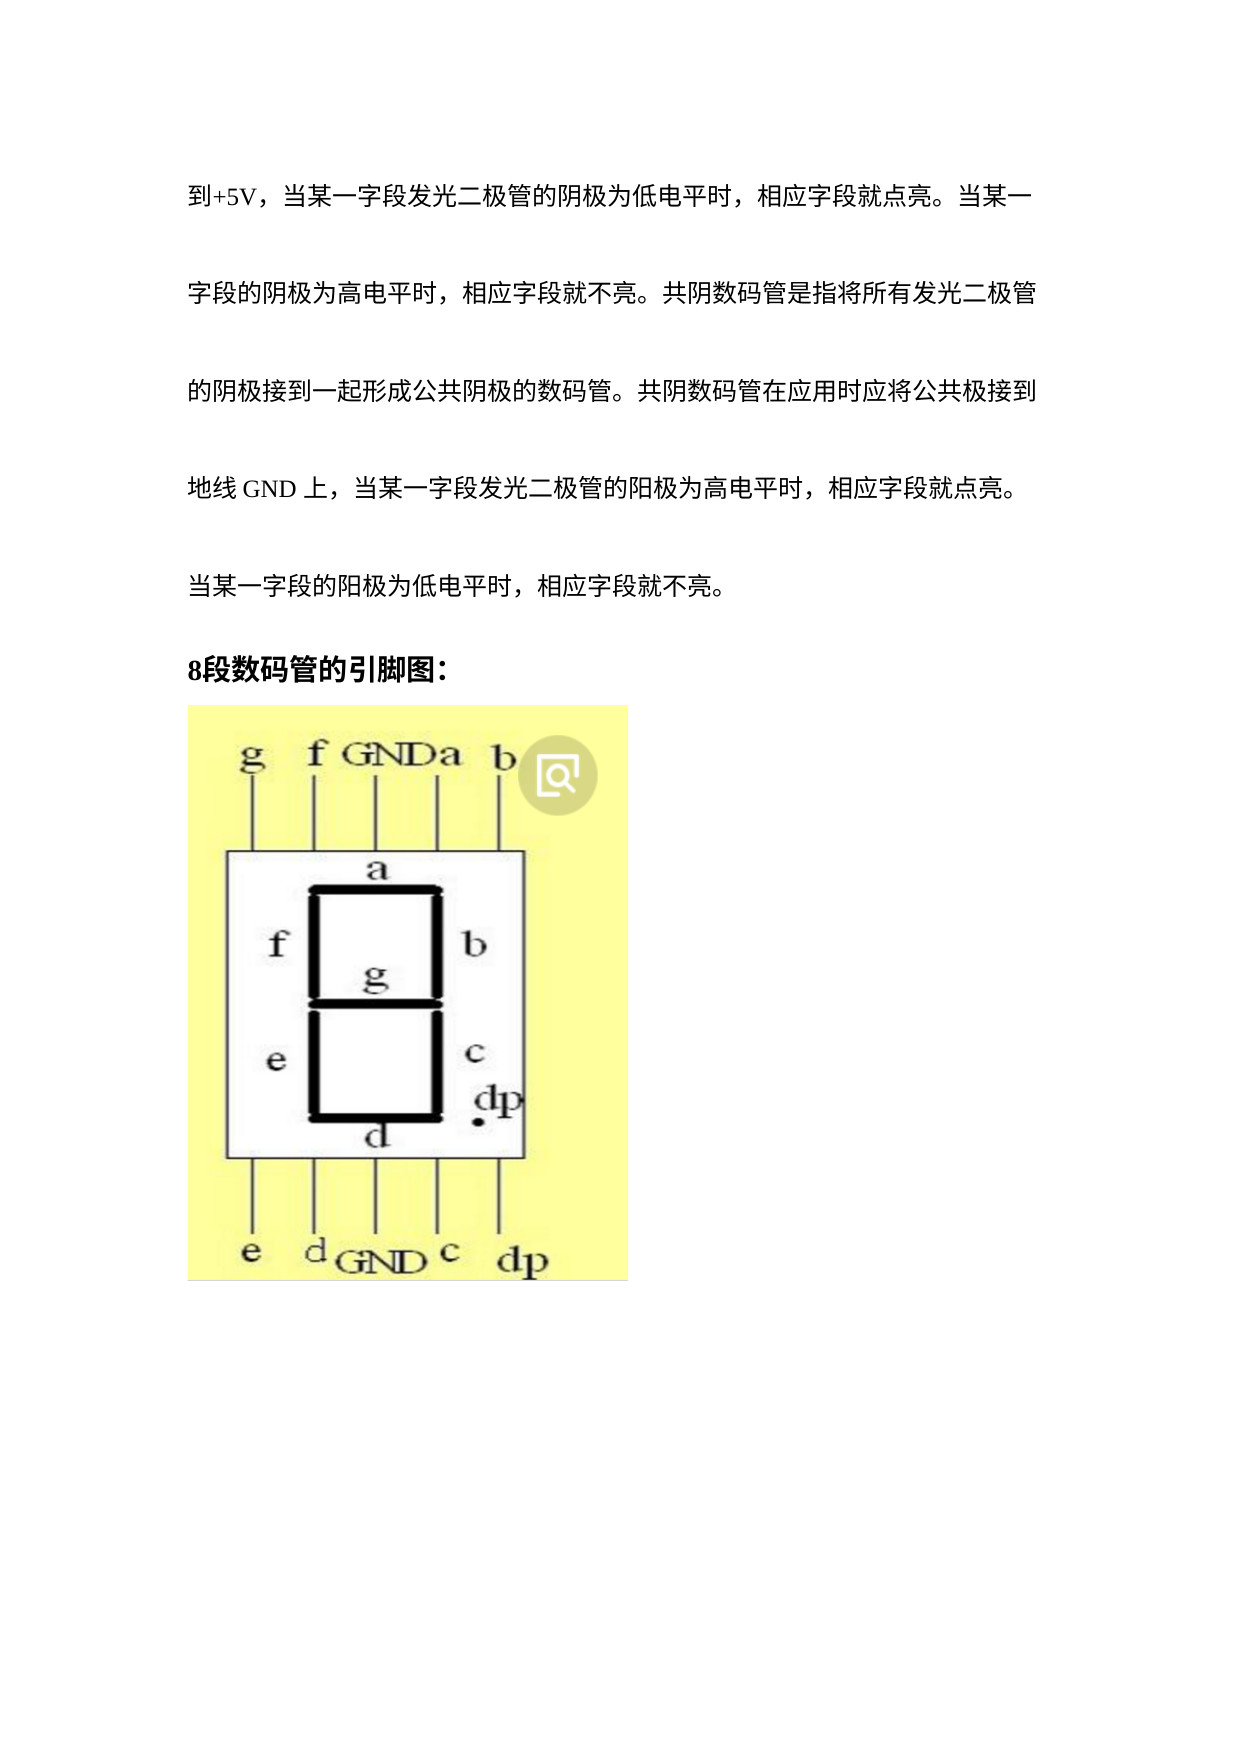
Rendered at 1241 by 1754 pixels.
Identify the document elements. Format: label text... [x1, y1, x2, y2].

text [187, 162, 1053, 617]
picture [187, 705, 629, 1281]
list 数码管的引脚图： [187, 635, 1053, 700]
